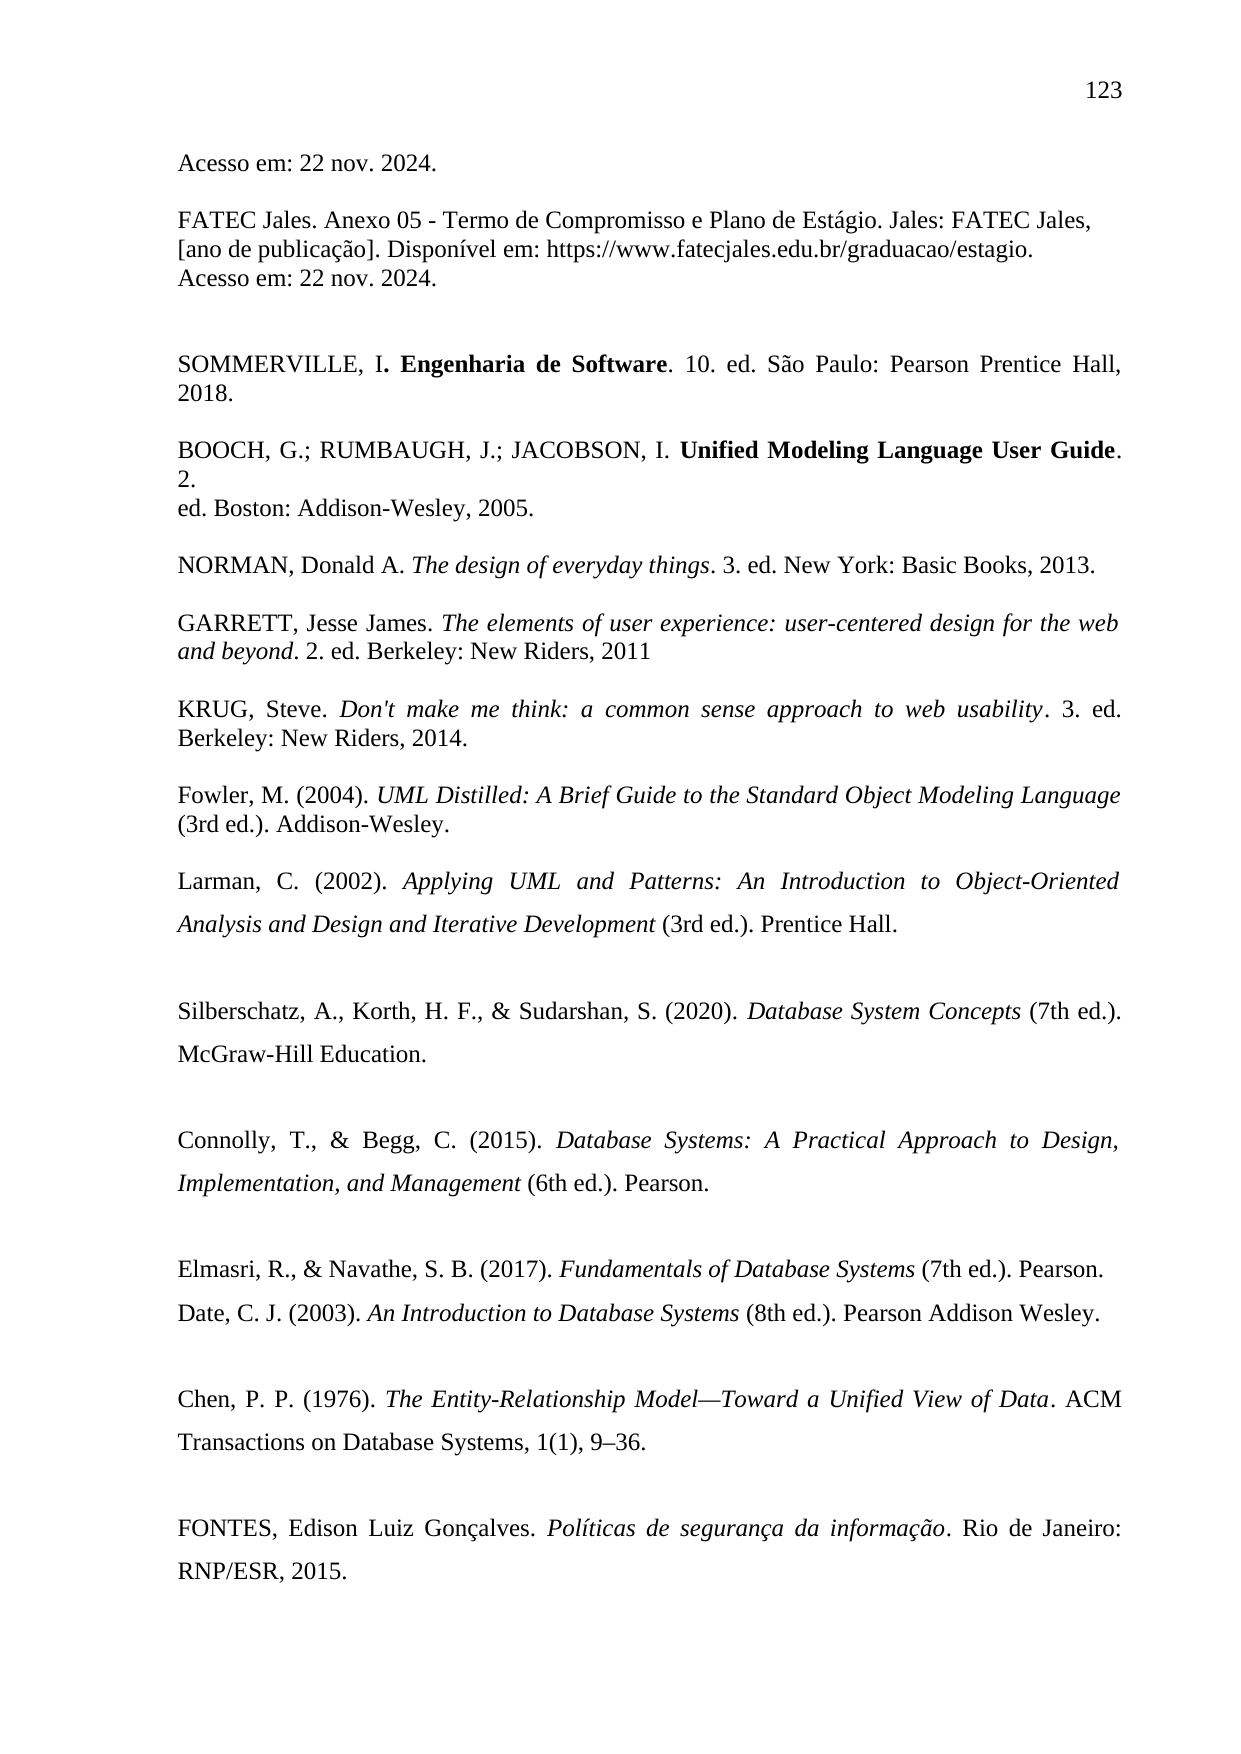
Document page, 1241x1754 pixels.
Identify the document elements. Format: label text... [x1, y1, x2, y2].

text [177, 234, 1122, 263]
text Chen, P. P. (1976). The Entity-Relationship Model—Toward a Unified View of Data. ACM Transactions on Database Systems, 1(1), 9–36. [177, 1384, 1122, 1456]
text ed. Boston: Addison-Wesley, 2005. [177, 493, 1122, 521]
text GARRETT, Jesse James. The elements of user experience: user-centered design for the web and beyond. 2. ed. Berkeley: New Riders, 2011 [177, 608, 1122, 665]
text FATEC Jales. Anexo 05 - Termo de Compromisso e Plano de Estágio. Jales: FATEC Jales, [177, 205, 1122, 234]
text Connolly, T., & Begg, C. (2015). Database Systems: A Practical Approach to Design, Implementation, and Management (6th ed.). Pearson. [177, 1125, 1122, 1197]
text Elmasri, R., & Navathe, S. B. (2017). Fundamentals of Database Systems (7th ed.). Pearson. [177, 1254, 1122, 1283]
text SOMMERVILLE, I. Engenharia de Software. 10. ed. São Paulo: Pearson Prentice Hall, 2018. [177, 349, 1122, 406]
text Acesso em: 22 nov. 2024. [177, 263, 1122, 291]
text Date, C. J. (2003). An Introduction to Database Systems (8th ed.). Pearson Addison Wesley. [177, 1298, 1122, 1326]
text NORMAN, Donald A. The design of everyday things. 3. ed. New York: Basic Books, 2013. [177, 550, 1122, 579]
text Silberschatz, A., Korth, H. F., & Sudarshan, S. (2020). Database System Concepts (7th ed.). McGraw-Hill Education. [177, 996, 1122, 1068]
text Fowler, M. (2004). UML Distilled: A Brief Guide to the Standard Object Modeling Language (3rd ed.). Addison-Wesley. [177, 780, 1122, 838]
text Larman, C. (2002). Applying UML and Patterns: An Introduction to Object-Oriented Analysis and Design and Iterative Development (3rd ed.). Prentice Hall. [177, 866, 1122, 938]
text KRUG, Steve. Don't make me think: a common sense approach to web usability. 3. ed. Berkeley: New Riders, 2014. [177, 694, 1122, 751]
text FONTES, Edison Luiz Gonçalves. Políticas de segurança da informação. Rio de Janeiro: RNP/ESR, 2015. [177, 1513, 1122, 1585]
text BOOCH, G.; RUMBAUGH, J.; JACOBSON, I. Unified Modeling Language User Guide. 2. [177, 435, 1122, 493]
text Acesso em: 22 nov. 2024. [177, 148, 1122, 176]
